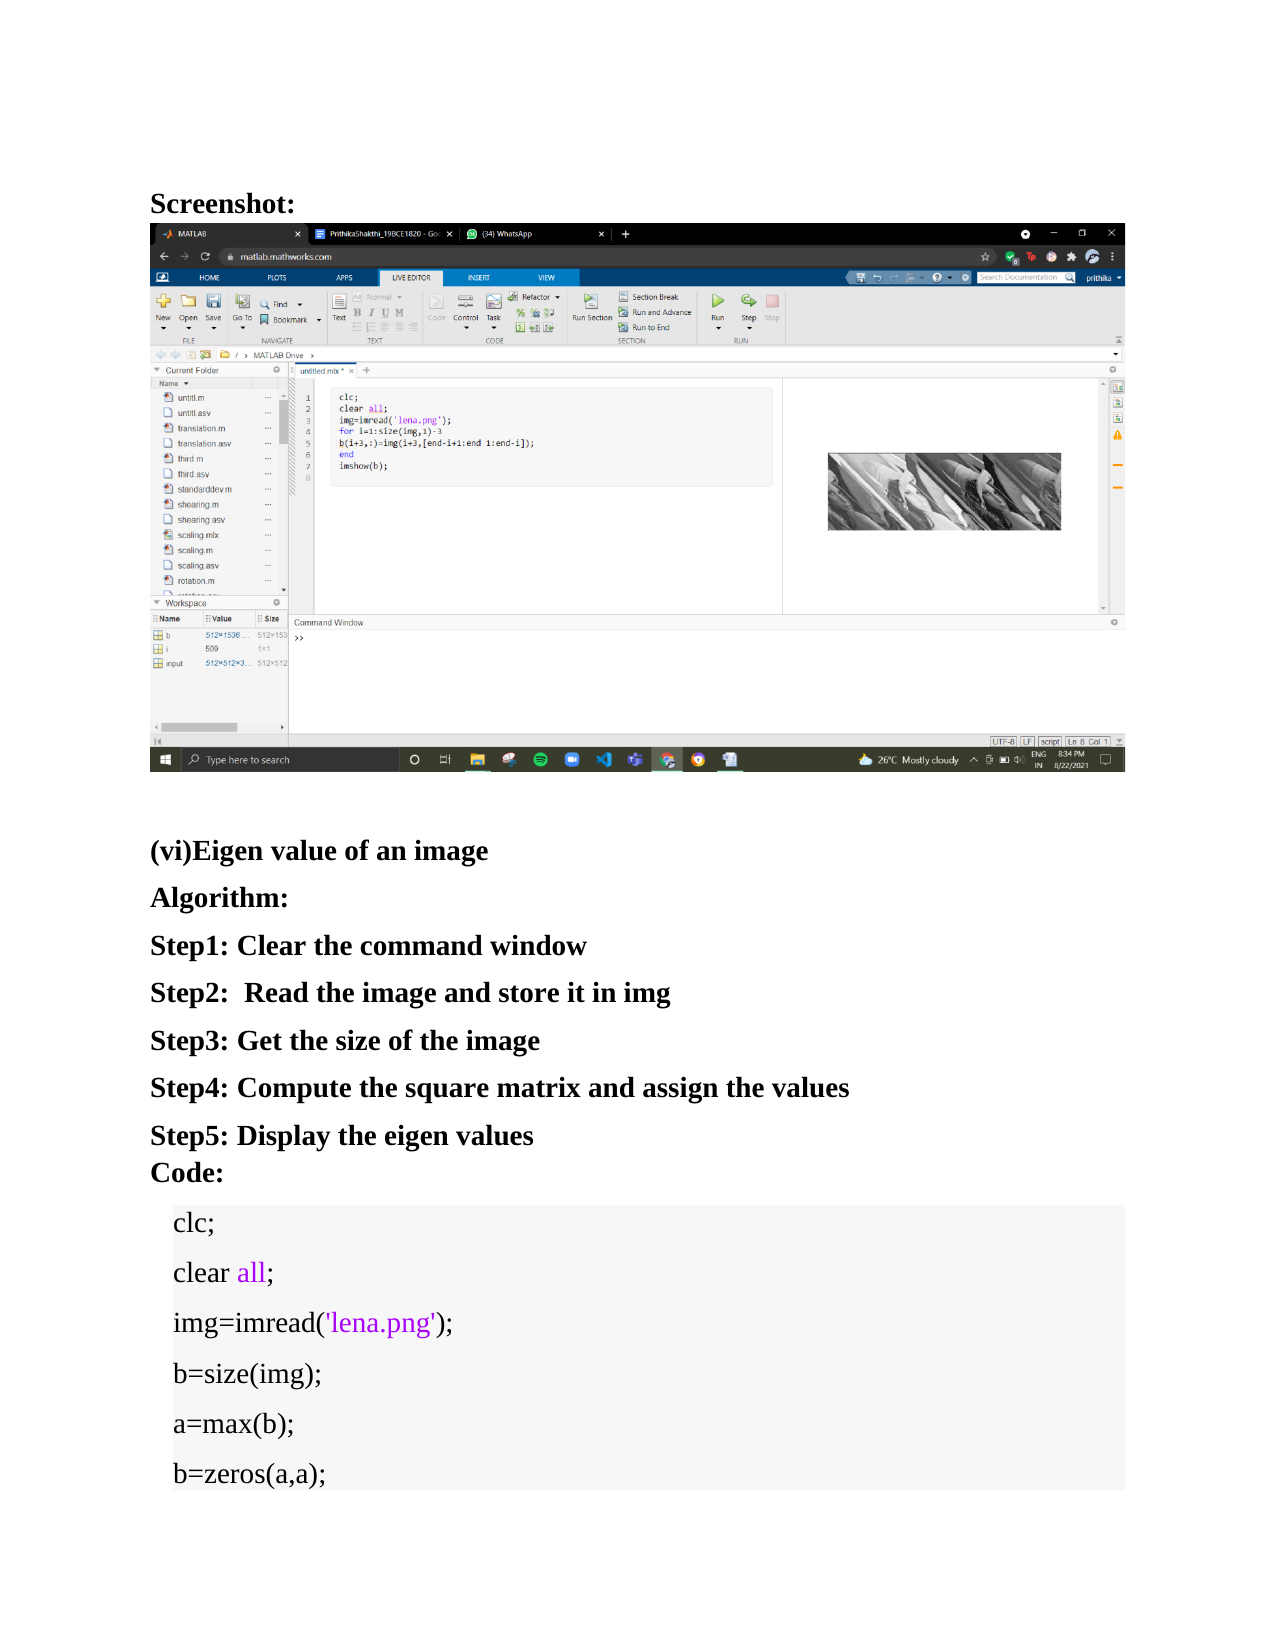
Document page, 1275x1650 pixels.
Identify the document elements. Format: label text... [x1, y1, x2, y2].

text Step2: Read the image and store it in img [150, 975, 1125, 1009]
text clc; [173, 1205, 1125, 1239]
text (vi)Eigen value of an image [150, 833, 1125, 866]
text Screenshot: [150, 187, 1125, 220]
text Step1: Clear the command window [150, 928, 1125, 961]
text a=max(b); [173, 1406, 1125, 1439]
text img=imread('lena.png'); [173, 1306, 1125, 1339]
text b=size(img); [173, 1356, 1125, 1389]
text Step3: Get the size of the image [150, 1023, 1125, 1057]
picture [150, 223, 1125, 772]
text Algorithm: [150, 880, 1125, 914]
text clear all; [173, 1255, 1125, 1289]
text b=zeros(a,a); [173, 1456, 1125, 1490]
text Step5: Display the eigen values [150, 1118, 1125, 1152]
text Code: [150, 1155, 1125, 1188]
text Step4: Compute the square matrix and assign the values [150, 1071, 1125, 1104]
